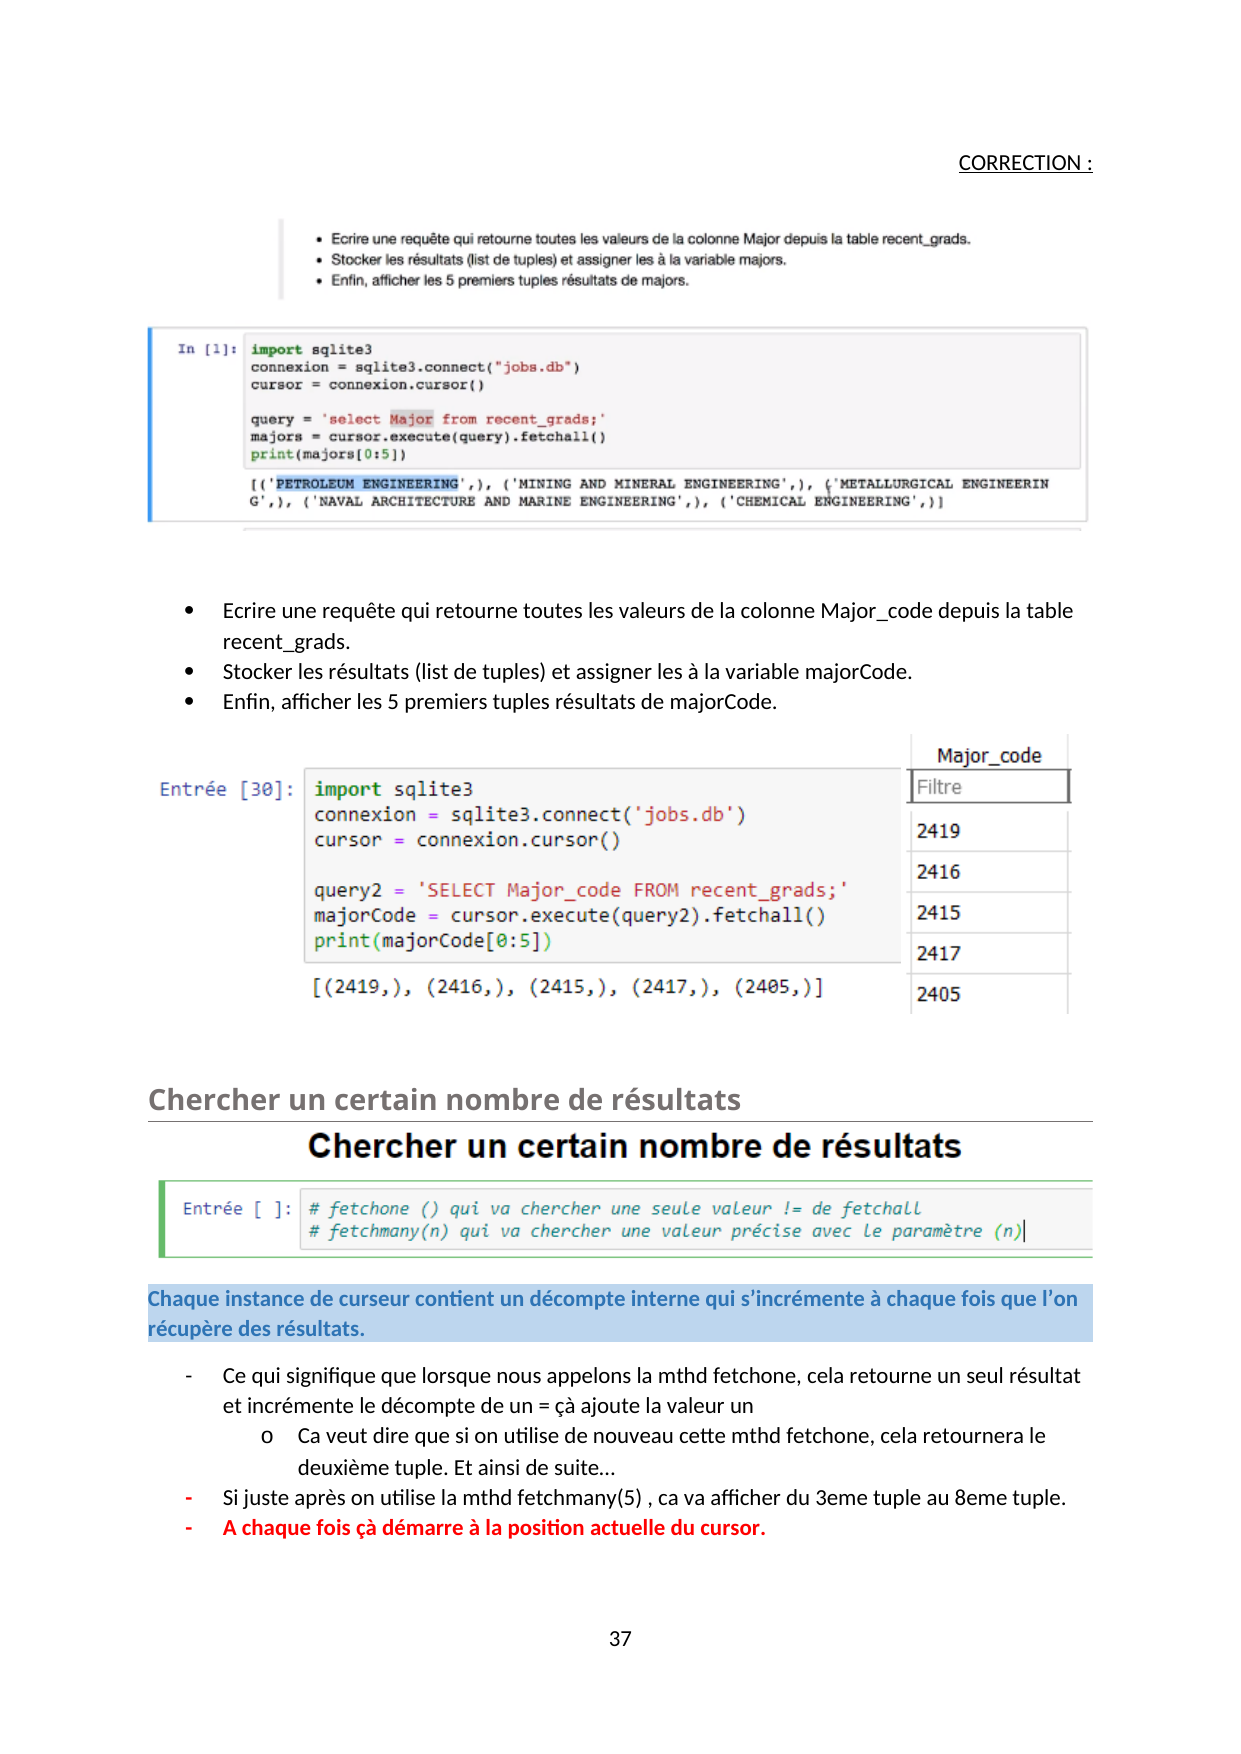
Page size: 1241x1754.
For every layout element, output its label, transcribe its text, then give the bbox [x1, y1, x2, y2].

text Chaque instance de curseur contient un décompte interne qui s’incrémente à chaque fois que l’on récupère des résultats. [148, 1284, 1093, 1342]
picture [147, 756, 901, 1014]
list Si juste après on utilise la mthd fetchmany(5) , ca va afficher du 3eme tuple au 8eme tuple. [185, 1483, 1093, 1511]
list Stocker les résultats (list de tuples) et assigner les à la variable majorCode. [185, 657, 1093, 685]
list Ca veut dire que si on utilise de nouveau cette mthd fetchone, cela retournera le deuxième tuple. Et ainsi de suite… [260, 1421, 1093, 1481]
text CORRECTION : [148, 148, 1093, 176]
subtitle Chercher un certain nombre de résultats [148, 1079, 1093, 1121]
picture [906, 734, 1072, 1014]
list Ecrire une requête qui retourne toutes les valeurs de la colonne Major_code depuis la table recent_grads. [185, 597, 1093, 655]
picture [147, 1125, 1093, 1266]
list A chaque fois çà démarre à la position actuelle du cursor. [185, 1513, 1093, 1541]
list Ce qui signifique que lorsque nous appelons la mthd fetchone, cela retourne un seul résultat et incrémente le décompte de un = çà ajoute la valeur un [185, 1361, 1093, 1419]
picture [147, 194, 1093, 531]
list Enfin, afficher les 5 premiers tuples résultats de majorCode. [185, 687, 1093, 715]
